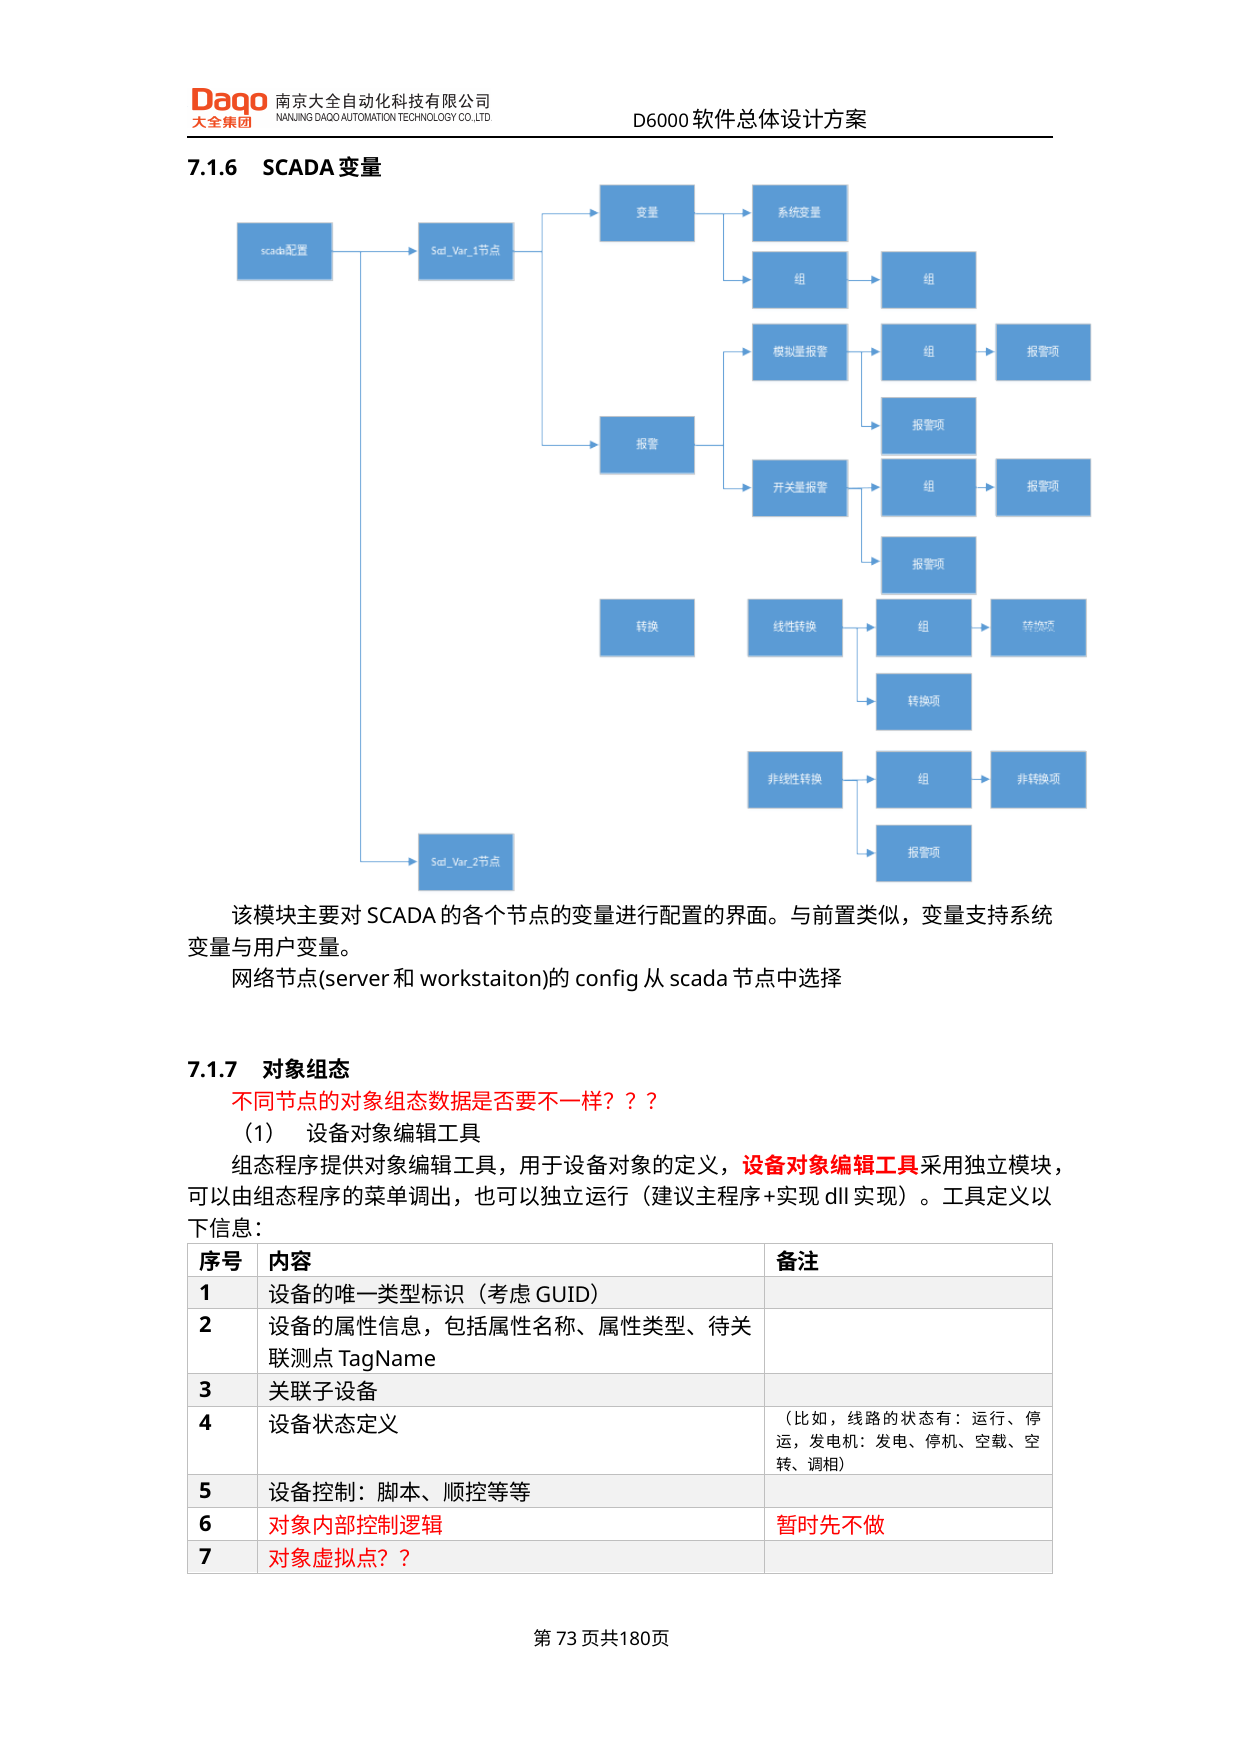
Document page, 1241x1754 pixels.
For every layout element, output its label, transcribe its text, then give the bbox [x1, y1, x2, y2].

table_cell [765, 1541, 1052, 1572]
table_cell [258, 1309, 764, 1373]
list 设备对象编辑工具 [231, 1116, 1053, 1148]
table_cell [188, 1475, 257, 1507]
subtitle 对象组态 [187, 1052, 1053, 1084]
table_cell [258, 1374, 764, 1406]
text 网络节点(server和workstaiton)的config从scada节点中选择 [187, 961, 1053, 993]
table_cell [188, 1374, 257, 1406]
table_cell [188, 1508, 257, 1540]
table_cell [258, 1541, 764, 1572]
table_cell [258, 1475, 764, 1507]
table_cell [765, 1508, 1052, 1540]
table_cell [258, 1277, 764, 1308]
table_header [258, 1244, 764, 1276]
subtitle SCADA变量 [187, 150, 1053, 182]
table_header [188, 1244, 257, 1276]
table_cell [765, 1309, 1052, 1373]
text 不同节点的对象组态数据是否要不一样？？？ [187, 1084, 1053, 1116]
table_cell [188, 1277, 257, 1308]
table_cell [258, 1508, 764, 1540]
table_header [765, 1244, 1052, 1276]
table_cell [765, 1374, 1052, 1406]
picture [187, 88, 492, 128]
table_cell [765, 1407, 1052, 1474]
text 该模块主要对SCADA的各个节点的变量进行配置的界面。与前置类似，变量支持系统变量与用户变量。 [187, 898, 1053, 961]
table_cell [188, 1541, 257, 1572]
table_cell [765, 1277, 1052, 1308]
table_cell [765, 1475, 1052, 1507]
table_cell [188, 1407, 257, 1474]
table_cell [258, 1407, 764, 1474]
text 组态程序提供对象编辑工具，用于设备对象的定义，设备对象编辑工具采用独立模块，可以由组态程序的菜单调出，也可以独立运行（建议主程序+实现dll实现）。工具定义以下信息： [187, 1148, 1053, 1243]
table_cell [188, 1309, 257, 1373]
